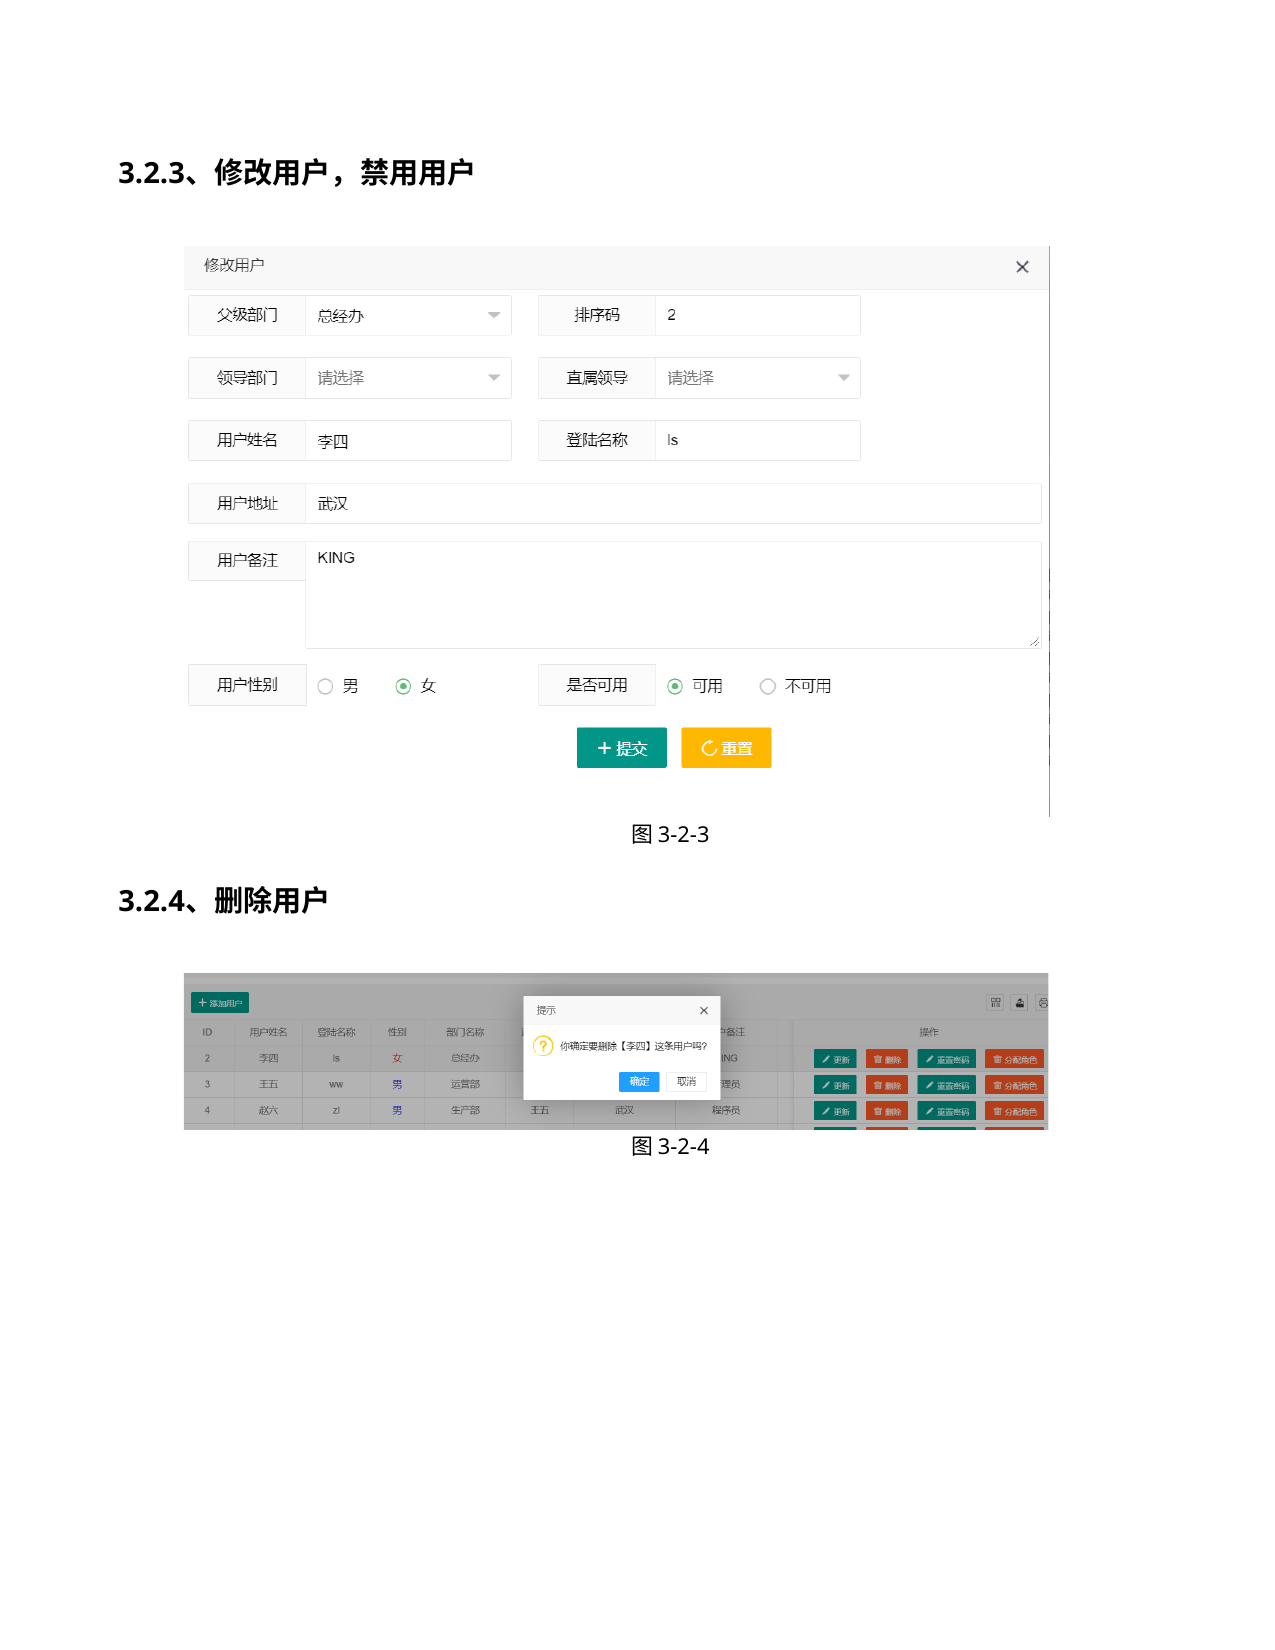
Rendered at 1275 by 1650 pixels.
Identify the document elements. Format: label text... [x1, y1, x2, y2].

list 图3-2-3 [184, 817, 1157, 848]
subtitle 3.2.3、修改用户，禁用用户 [118, 150, 1157, 192]
picture [183, 973, 1049, 1130]
subtitle 3.2.4、删除用户 [118, 877, 1157, 920]
picture [183, 246, 1050, 817]
list 图3-2-4 [184, 1129, 1157, 1161]
